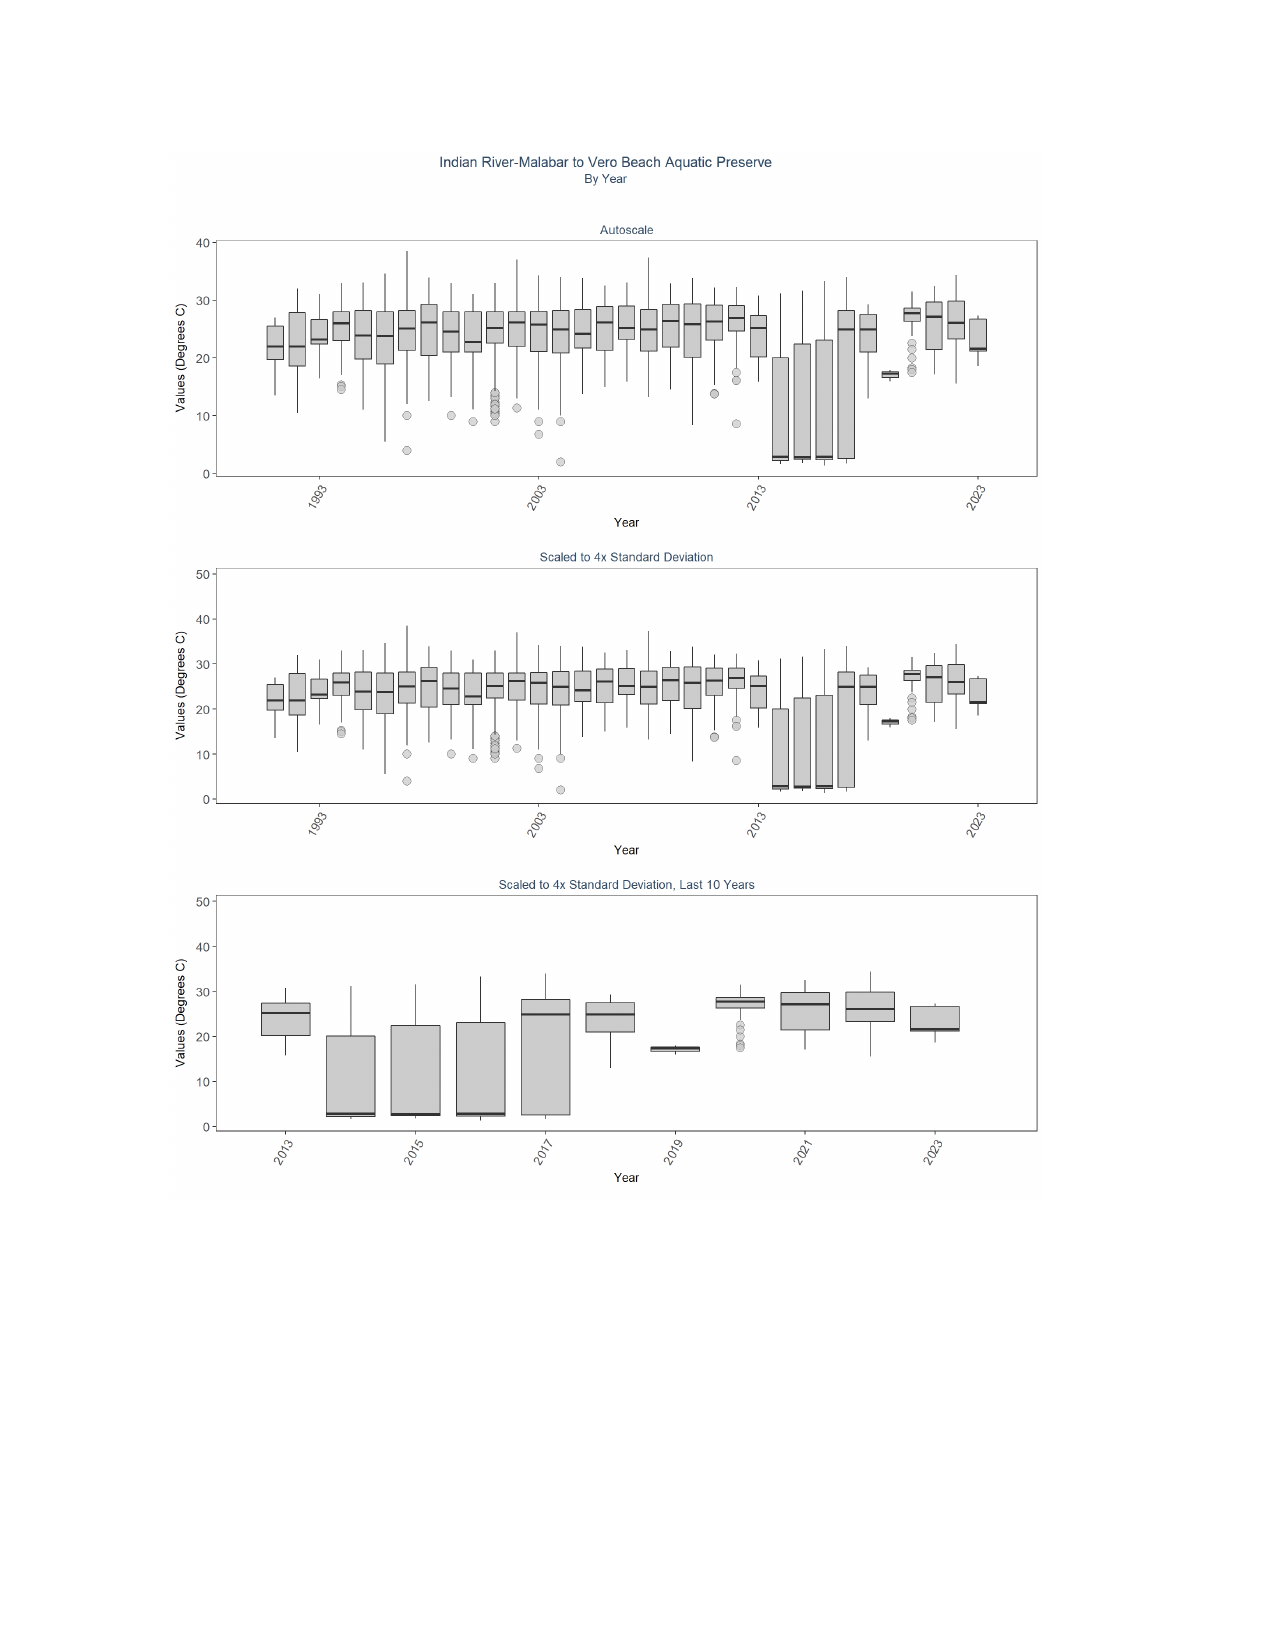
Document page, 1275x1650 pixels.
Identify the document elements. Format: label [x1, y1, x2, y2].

picture [168, 150, 1044, 1200]
